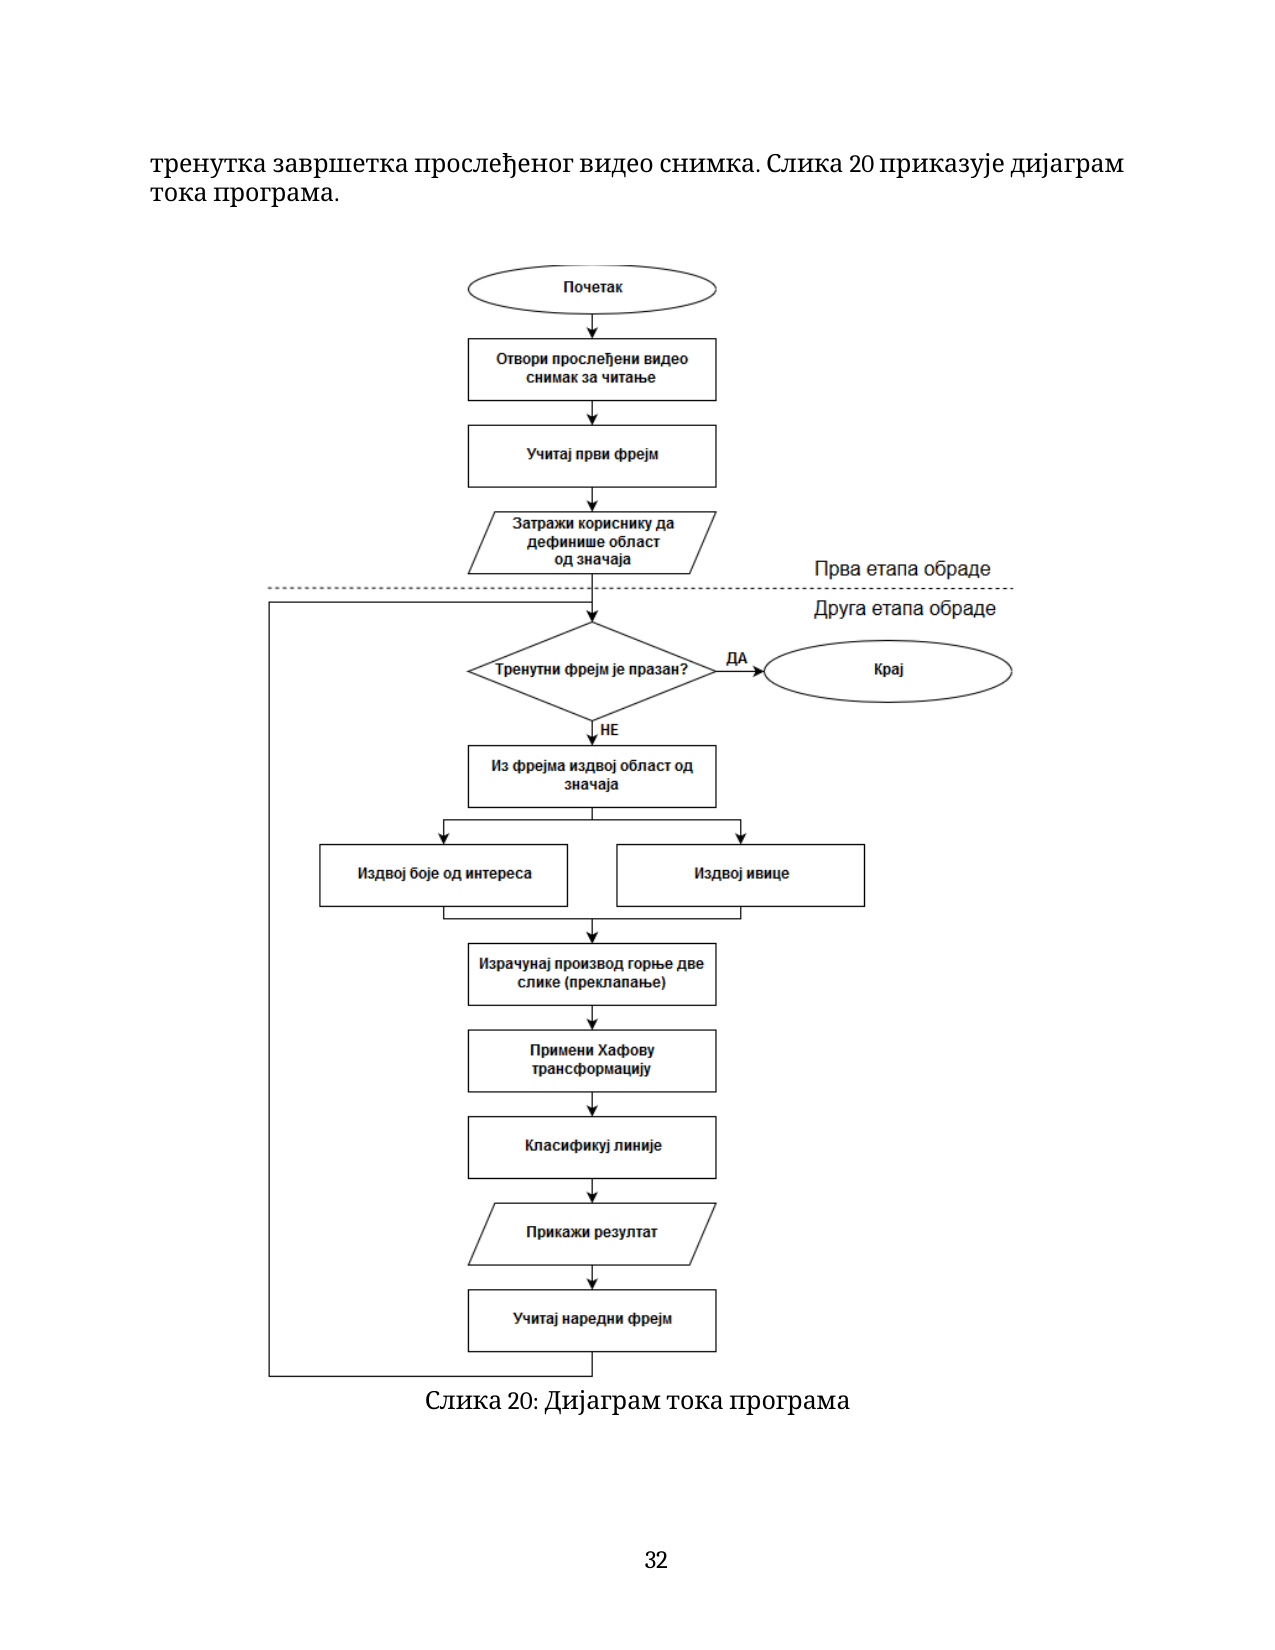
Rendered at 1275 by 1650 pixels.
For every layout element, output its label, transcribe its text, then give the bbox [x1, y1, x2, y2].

picture [260, 265, 1015, 1387]
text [150, 150, 1125, 207]
